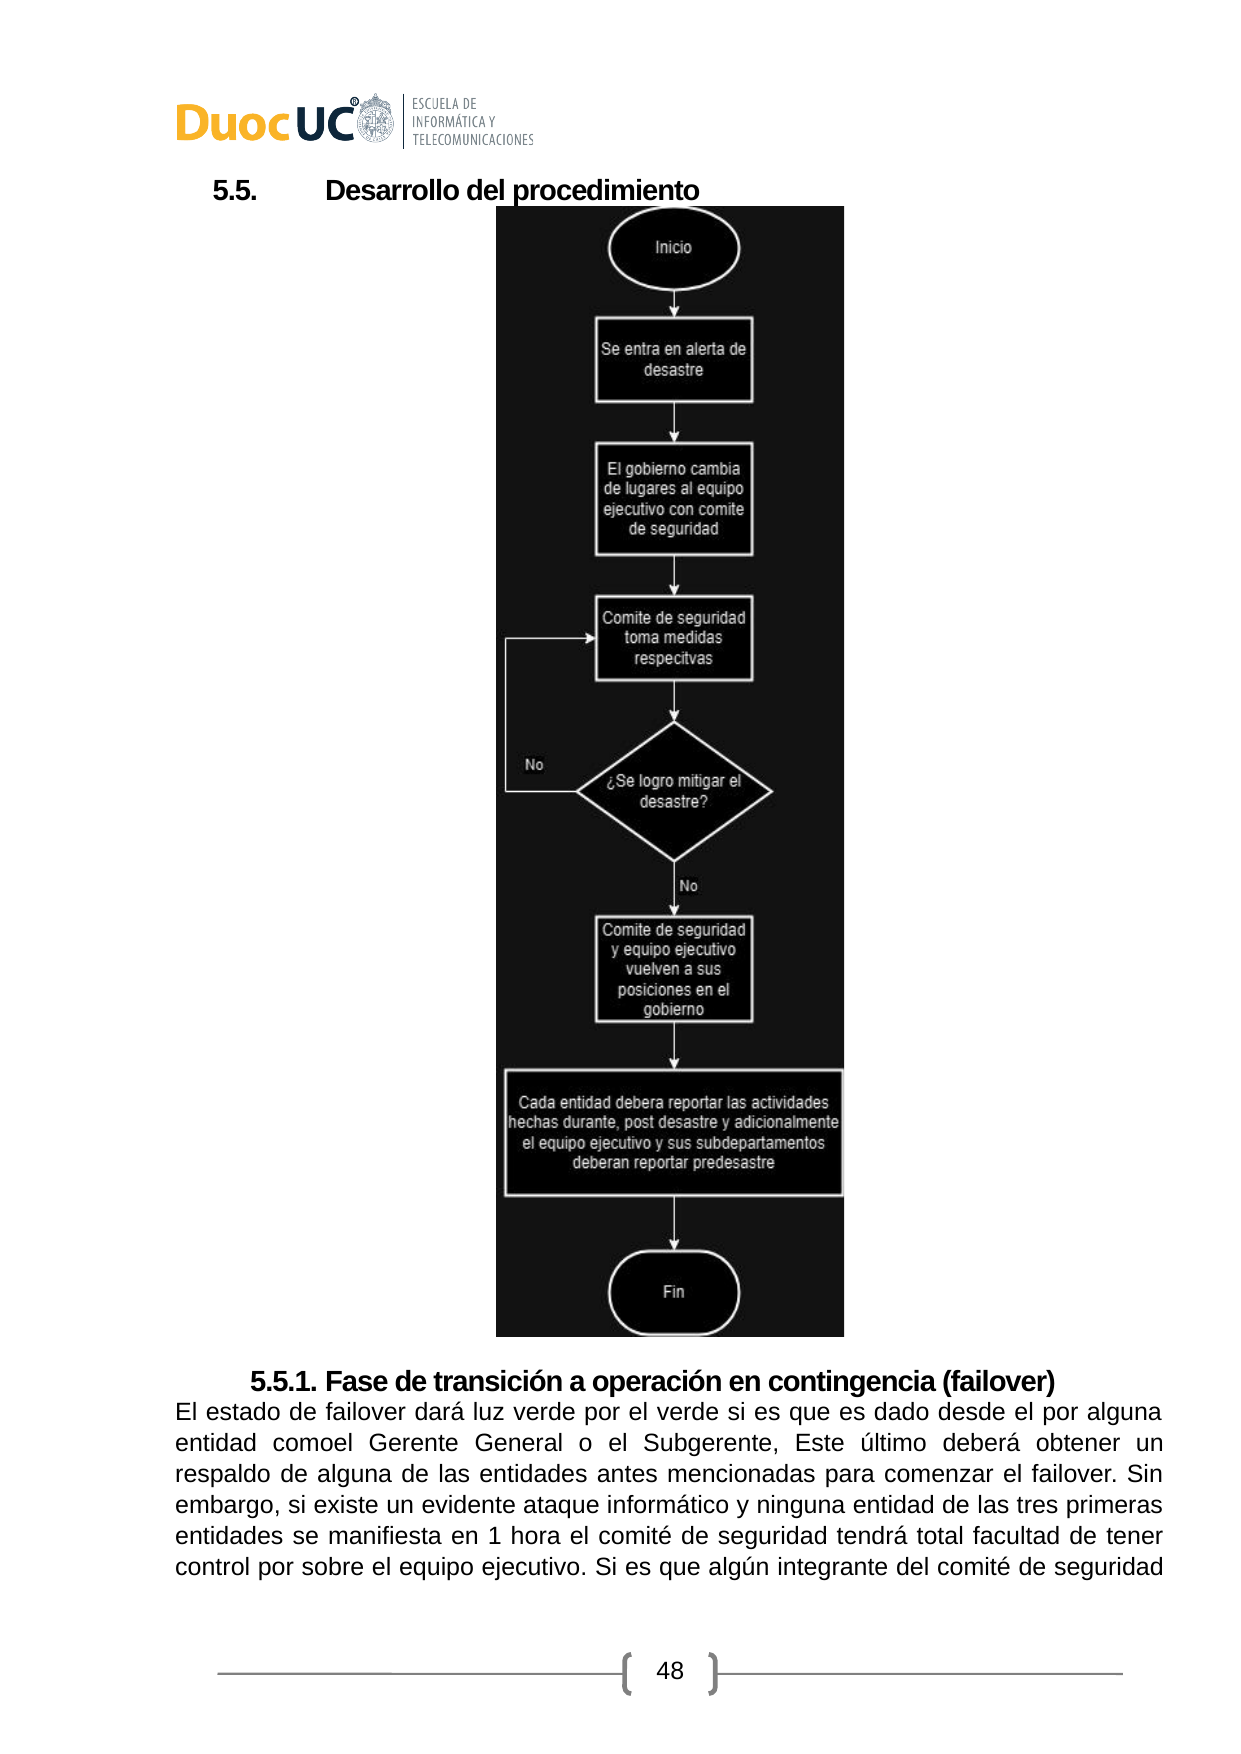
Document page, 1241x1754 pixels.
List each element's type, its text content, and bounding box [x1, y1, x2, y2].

title Desarrollo del procedimiento [212, 173, 1165, 206]
title Fase de transición a operación en contingencia (failover) [250, 1363, 1165, 1397]
picture [496, 206, 845, 1337]
picture [175, 90, 534, 149]
